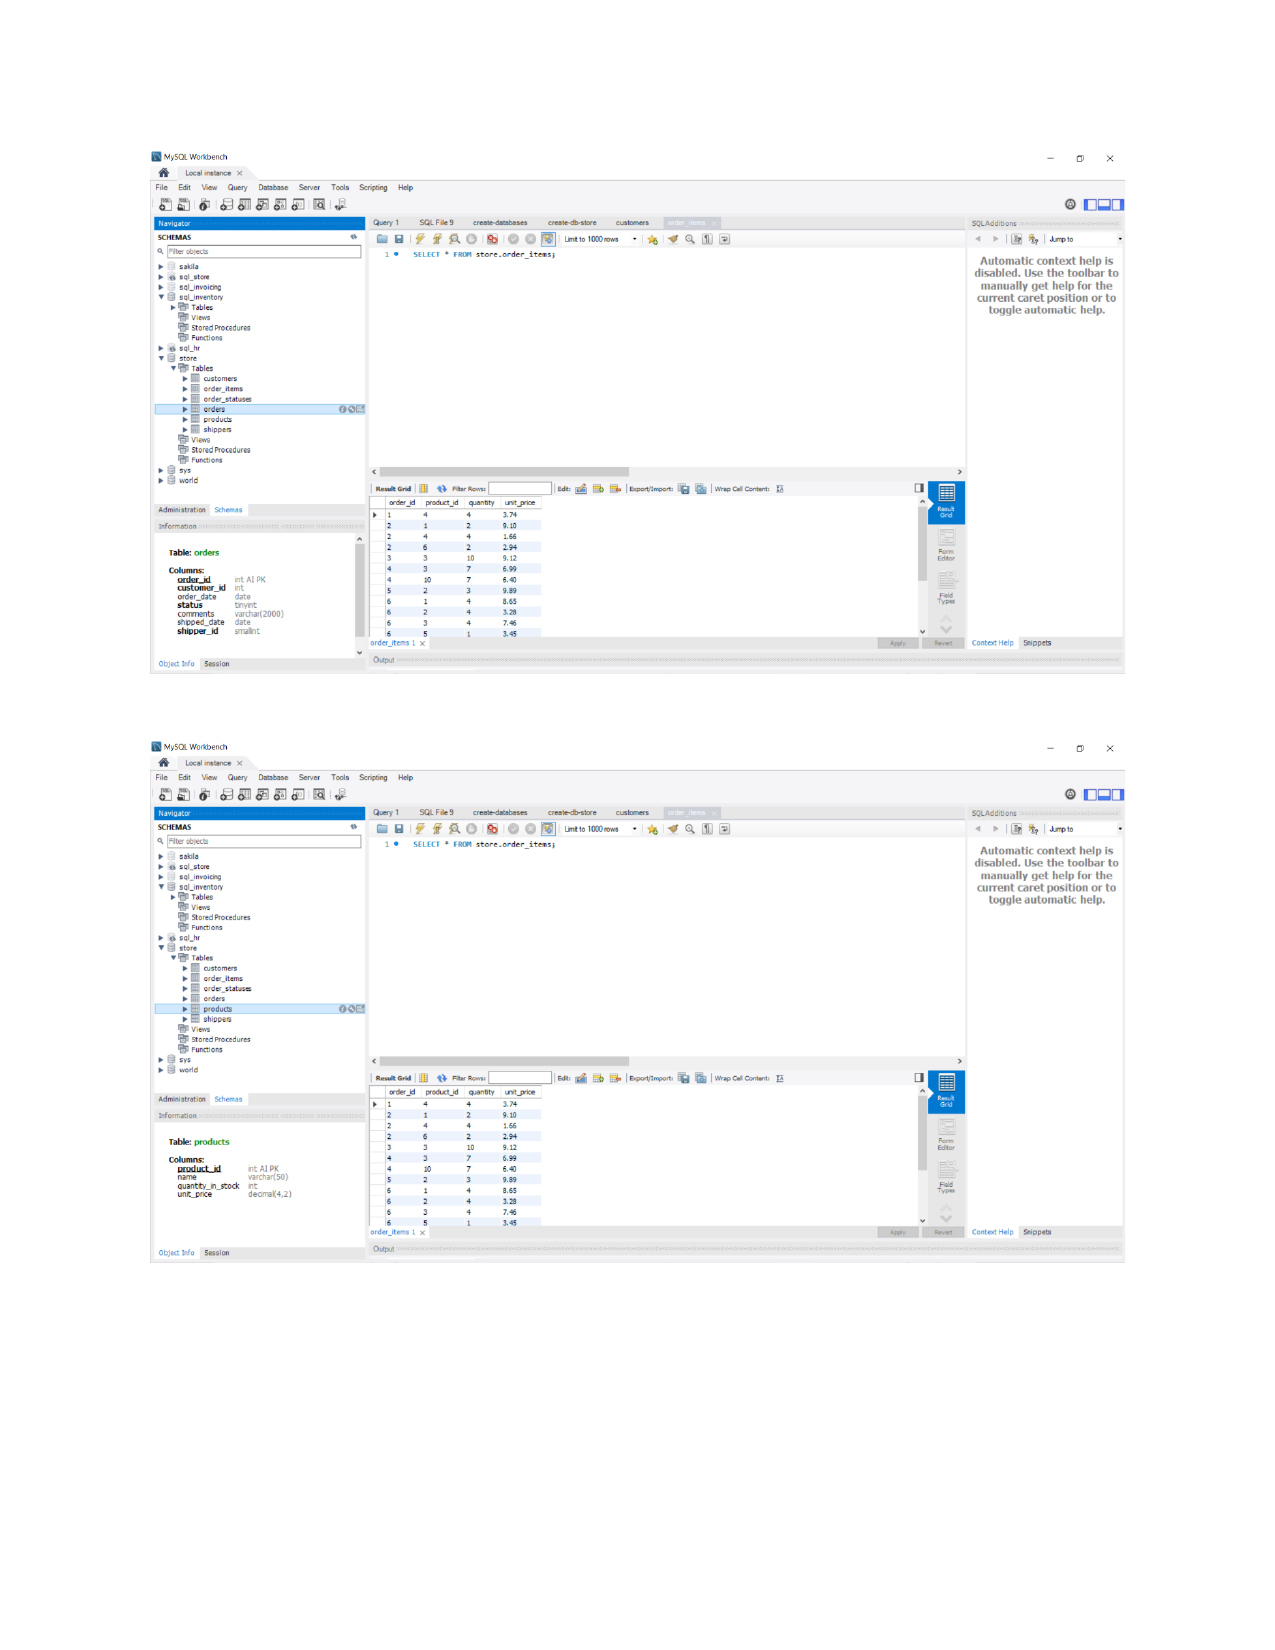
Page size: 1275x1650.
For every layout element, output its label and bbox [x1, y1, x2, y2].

picture [150, 739, 1125, 1263]
picture [150, 150, 1125, 674]
